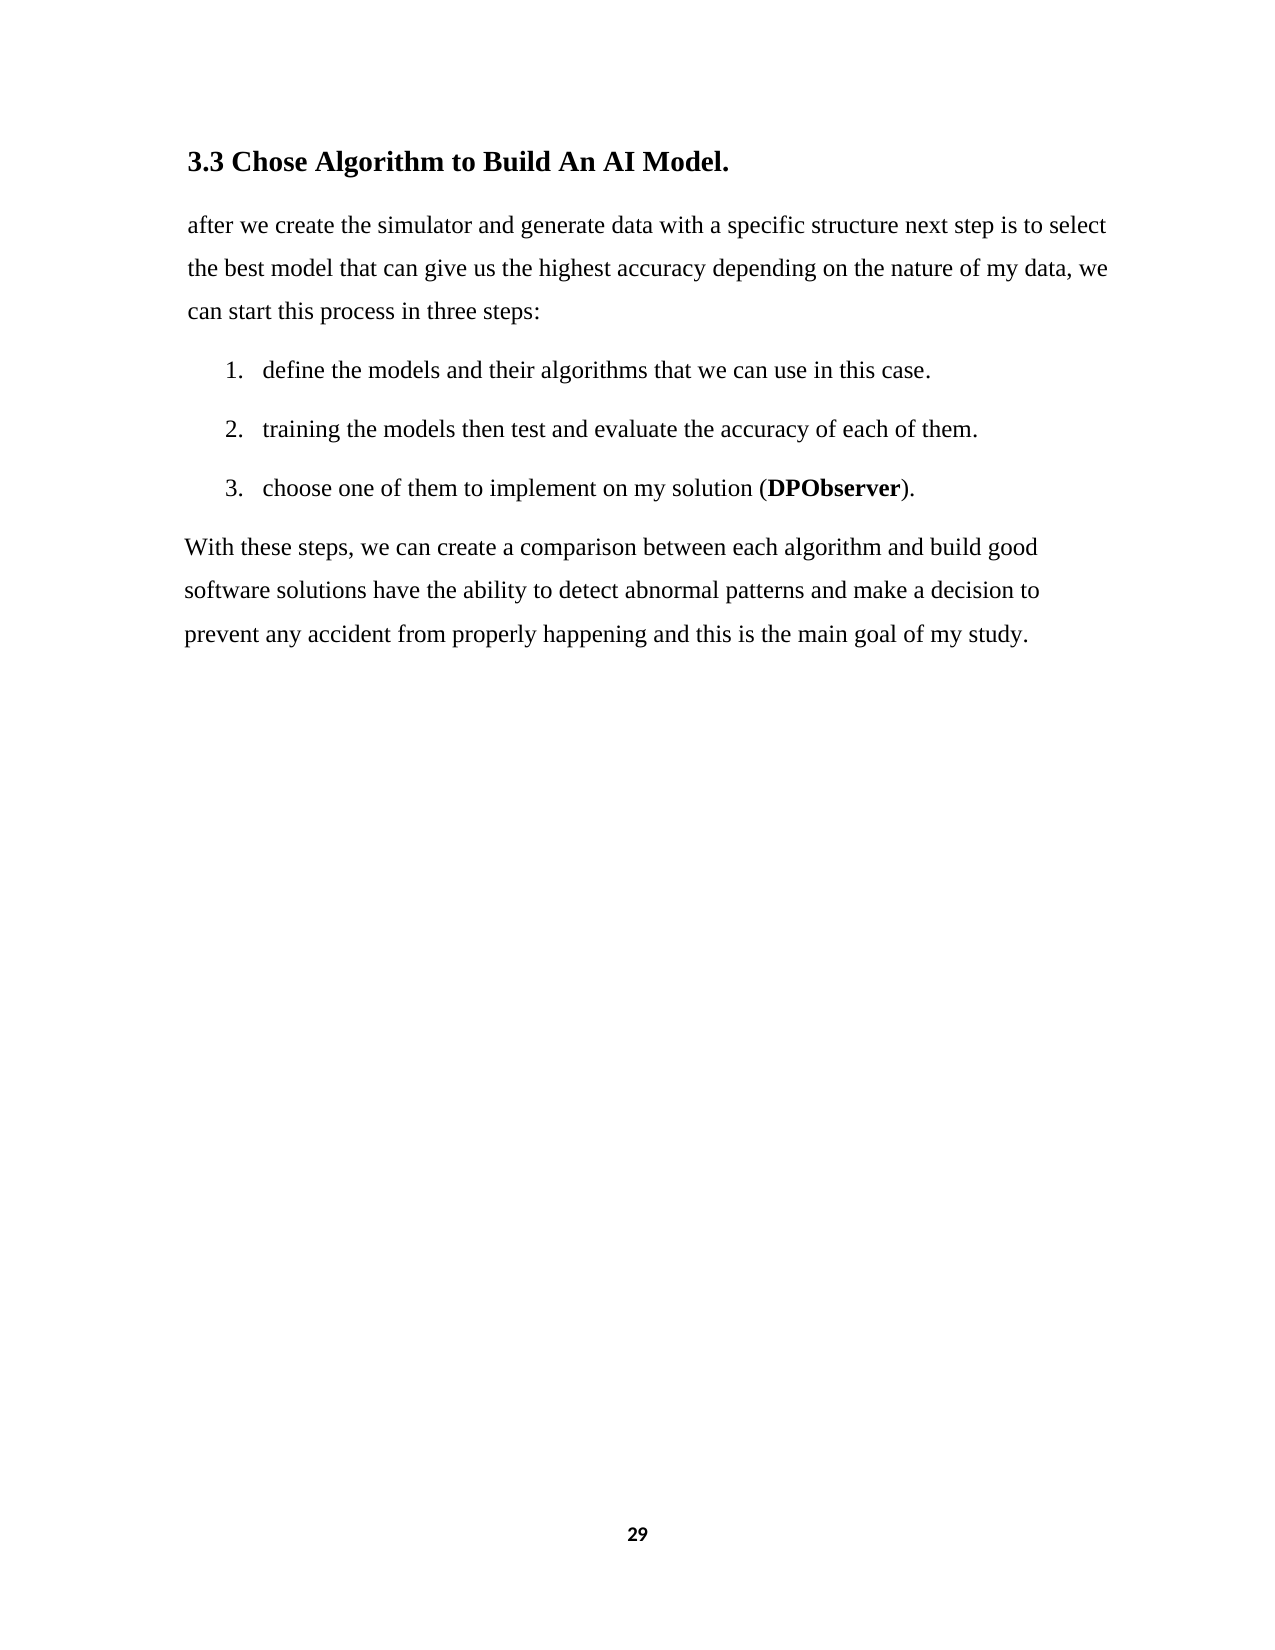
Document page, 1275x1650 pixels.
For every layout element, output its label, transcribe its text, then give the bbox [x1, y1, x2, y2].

text after we create the simulator and generate data with a specific structure next step is to select the best model that can give us the highest accuracy depending on the nature of my data, we can start this process in three steps: [187, 210, 1114, 325]
list choose one of them to implement on my solution (DPObserver). [225, 473, 1114, 502]
list training the models then test and evaluate the accuracy of each of them. [225, 414, 1114, 443]
text With these steps, we can create a comparison between each algorithm and build good software solutions have the ability to detect abnormal patterns and make a decision to prevent any accident from properly happening and this is the main goal of my study. [184, 532, 1114, 647]
subtitle Chose Algorithm to Build An AI Model. [187, 144, 1146, 177]
list define the models and their algorithms that we can use in this case. [225, 355, 1114, 384]
